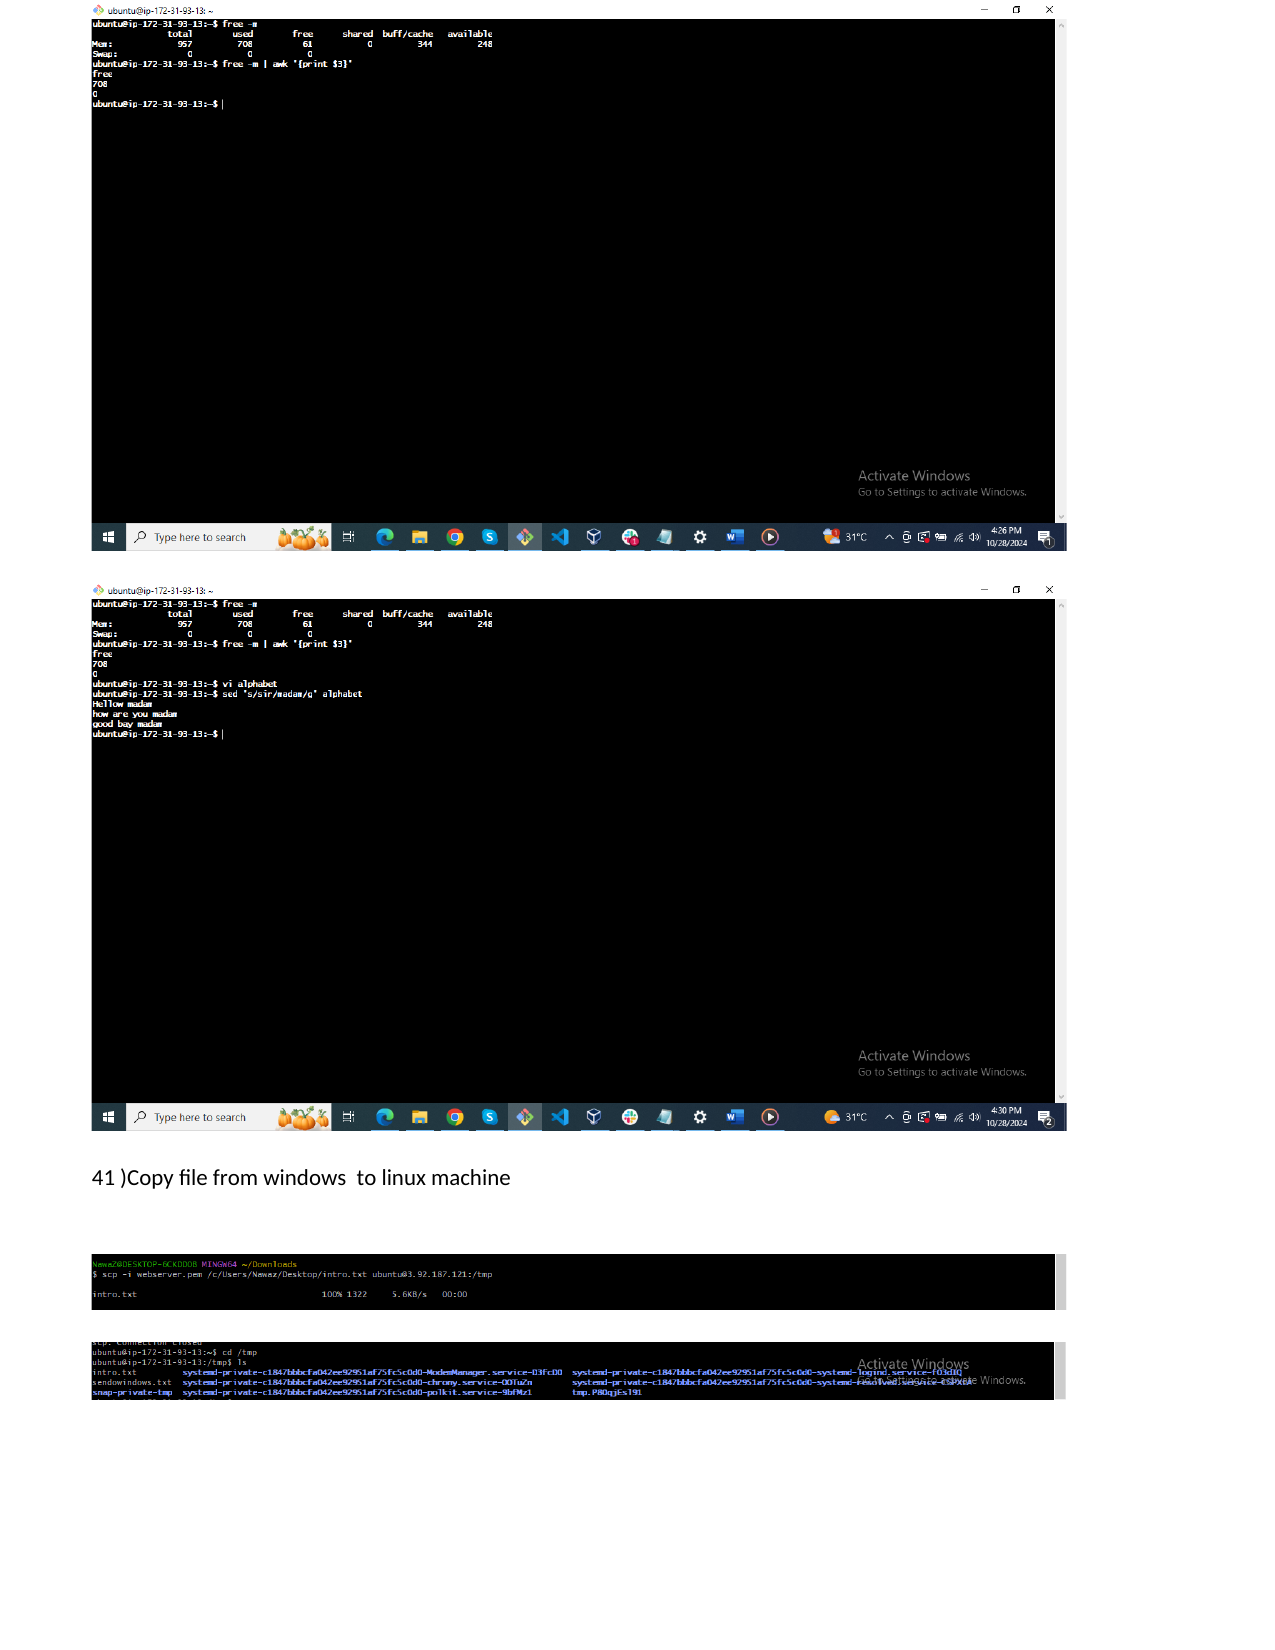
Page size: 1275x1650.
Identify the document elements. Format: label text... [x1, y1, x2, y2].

list 41 )Copy file from windows to linux machine [92, 1163, 1246, 1191]
picture [91, 582, 1067, 1131]
picture [91, 2, 1067, 551]
picture [91, 1254, 1067, 1310]
picture [91, 1342, 1066, 1400]
